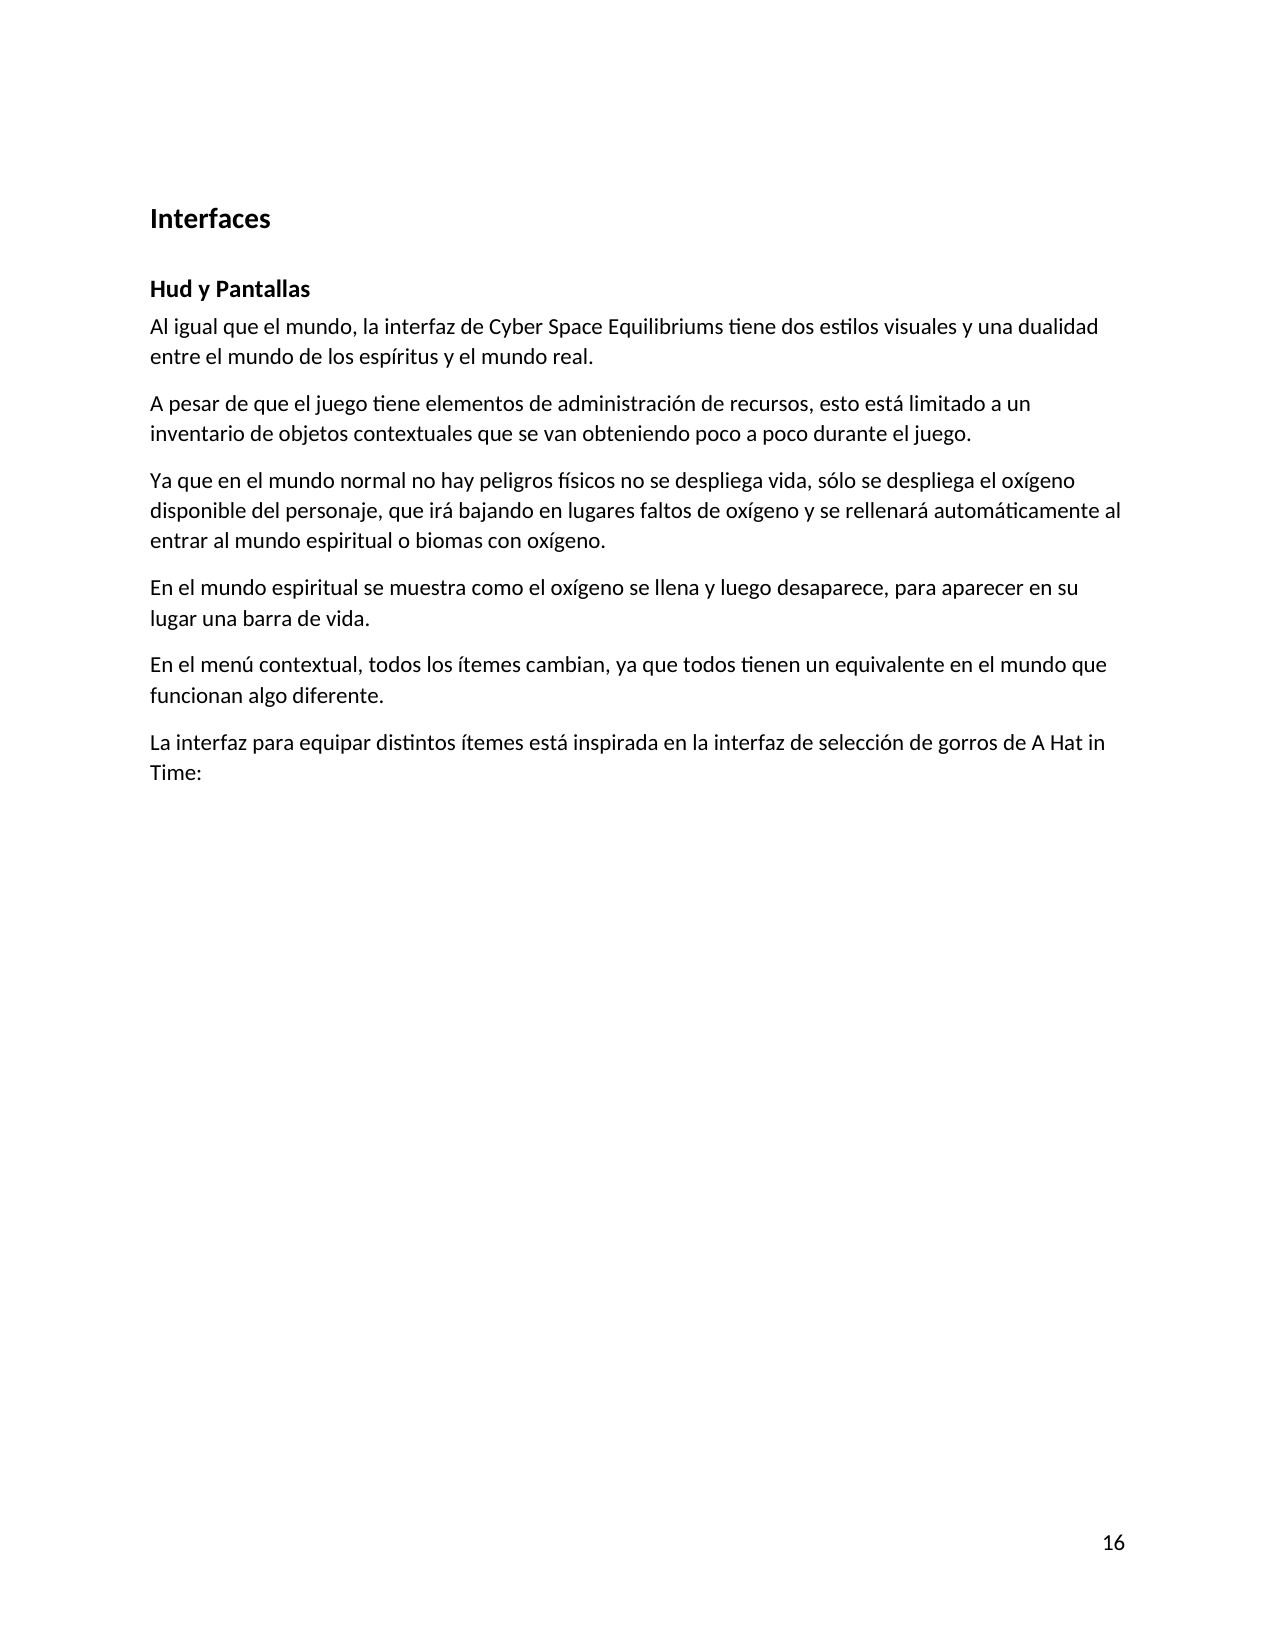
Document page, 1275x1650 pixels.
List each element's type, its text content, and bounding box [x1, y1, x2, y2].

text Ya que en el mundo normal no hay peligros físicos no se despliega vida, sólo se despliega el oxígeno disponible del personaje, que irá bajando en lugares faltos de oxígeno y se rellenará automáticamente al entrar al mundo espiritual o biomas con oxígeno. [150, 466, 1125, 554]
text En el mundo espiritual se muestra como el oxígeno se llena y luego desaparece, para aparecer en su lugar una barra de vida. [150, 573, 1125, 632]
subtitle Interfaces [150, 200, 1125, 236]
subtitle Hud y Pantallas [150, 273, 1125, 304]
text La interfaz para equipar distintos ítemes está inspirada en la interfaz de selección de gorros de A Hat in Time: [150, 728, 1125, 786]
text Al igual que el mundo, la interfaz de Cyber Space Equilibriums tiene dos estilos visuales y una dualidad entre el mundo de los espíritus y el mundo real. [150, 312, 1125, 370]
text En el menú contextual, todos los ítemes cambian, ya que todos tienen un equivalente en el mundo que funcionan algo diferente. [150, 651, 1125, 709]
text A pesar de que el juego tiene elementos de administración de recursos, esto está limitado a un inventario de objetos contextuales que se van obteniendo poco a poco durante el juego. [150, 389, 1125, 447]
